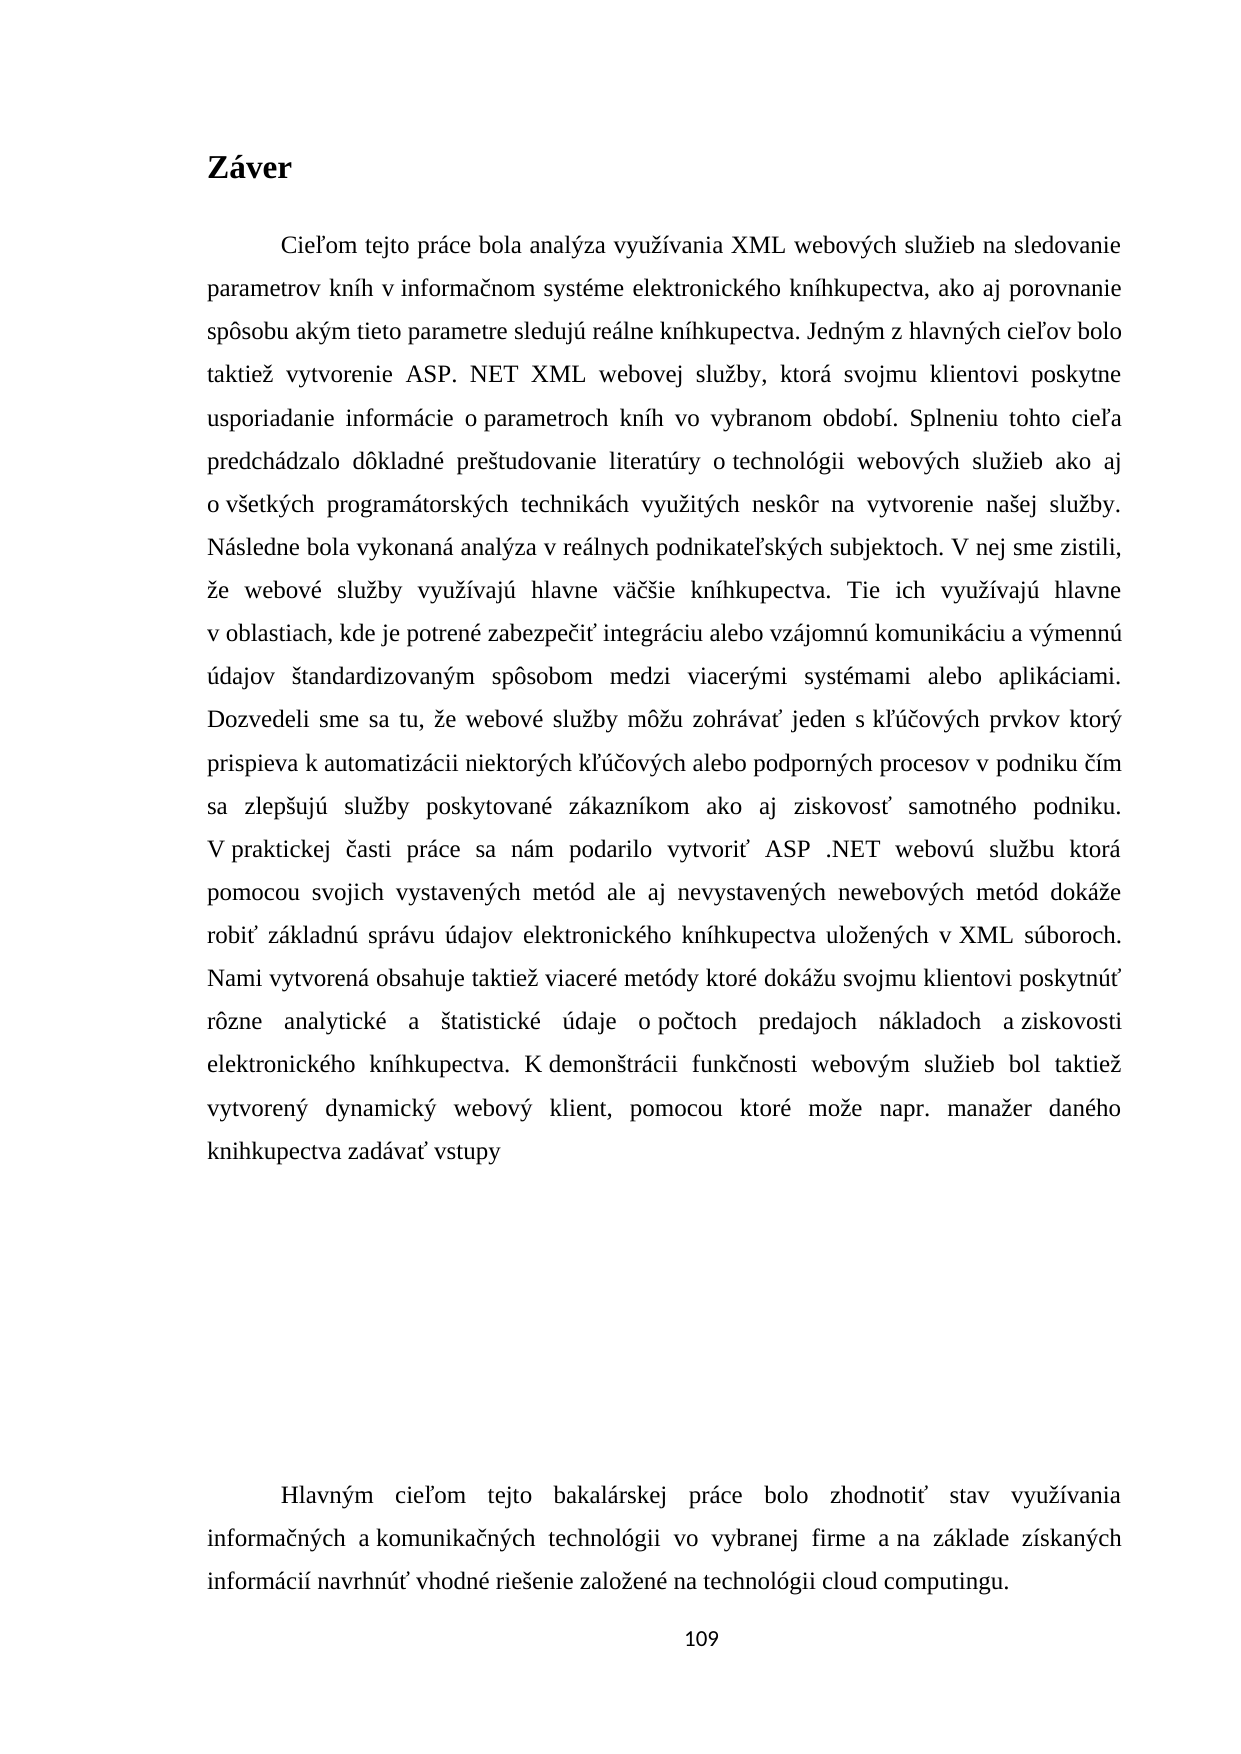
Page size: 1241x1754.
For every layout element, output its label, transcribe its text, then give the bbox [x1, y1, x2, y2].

subtitle Záver [207, 148, 1122, 186]
text Cieľom tejto práce bola analýza využívania XML webových služieb na sledovanie parametrov kníh v informačnom systéme elektronického kníhkupectva, ako aj porovnanie spôsobu akým tieto parametre sledujú reálne kníhkupectva. Jedným z hlavných cieľov bolo taktiež vytvorenie ASP. NET XML webovej služby, ktorá svojmu klientovi poskytne usporiadanie informácie o parametroch kníh vo vybranom období. Splneniu tohto cieľa predchádzalo dôkladné preštudovanie literatúry o technológii webových služieb ako aj o všetkých programátorských technikách využitých neskôr na vytvorenie našej služby. Následne bola vykonaná analýza v reálnych podnikateľských subjektoch. V nej sme zistili, že webové služby využívajú hlavne väčšie kníhkupectva. Tie ich využívajú hlavne v oblastiach, kde je potrené zabezpečiť integráciu alebo vzájomnú komunikáciu a výmennú údajov štandardizovaným spôsobom medzi viacerými systémami alebo aplikáciami. Dozvedeli sme sa tu, že webové služby môžu zohrávať jeden s kľúčových prvkov ktorý prispieva k automatizácii niektorých kľúčových alebo podporných procesov v podniku čím sa zlepšujú služby poskytované zákazníkom ako aj ziskovosť samotného podniku. V praktickej časti práce sa nám podarilo vytvoriť ASP .NET webovú službu ktorá pomocou svojich vystavených metód ale aj nevystavených newebových metód dokáže robiť základnú správu údajov elektronického kníhkupectva uložených v XML súboroch. Nami vytvorená obsahuje taktiež viaceré metódy ktoré dokážu svojmu klientovi poskytnúť rôzne analytické a štatistické údaje o počtoch predajoch nákladoch a ziskovosti elektronického kníhkupectva. K demonštrácii funkčnosti webovým služieb bol taktiež vytvorený dynamický webový klient, pomocou ktoré može napr. manažer daného knihkupectva zadávať vstupy [207, 230, 1122, 1164]
text Hlavným cieľom tejto bakalárskej práce bolo zhodnotiť stav využívania informačných a komunikačných technológii vo vybranej firme a na základe získaných informácií navrhnúť vhodné riešenie založené na technológii cloud computingu. [207, 1480, 1122, 1595]
